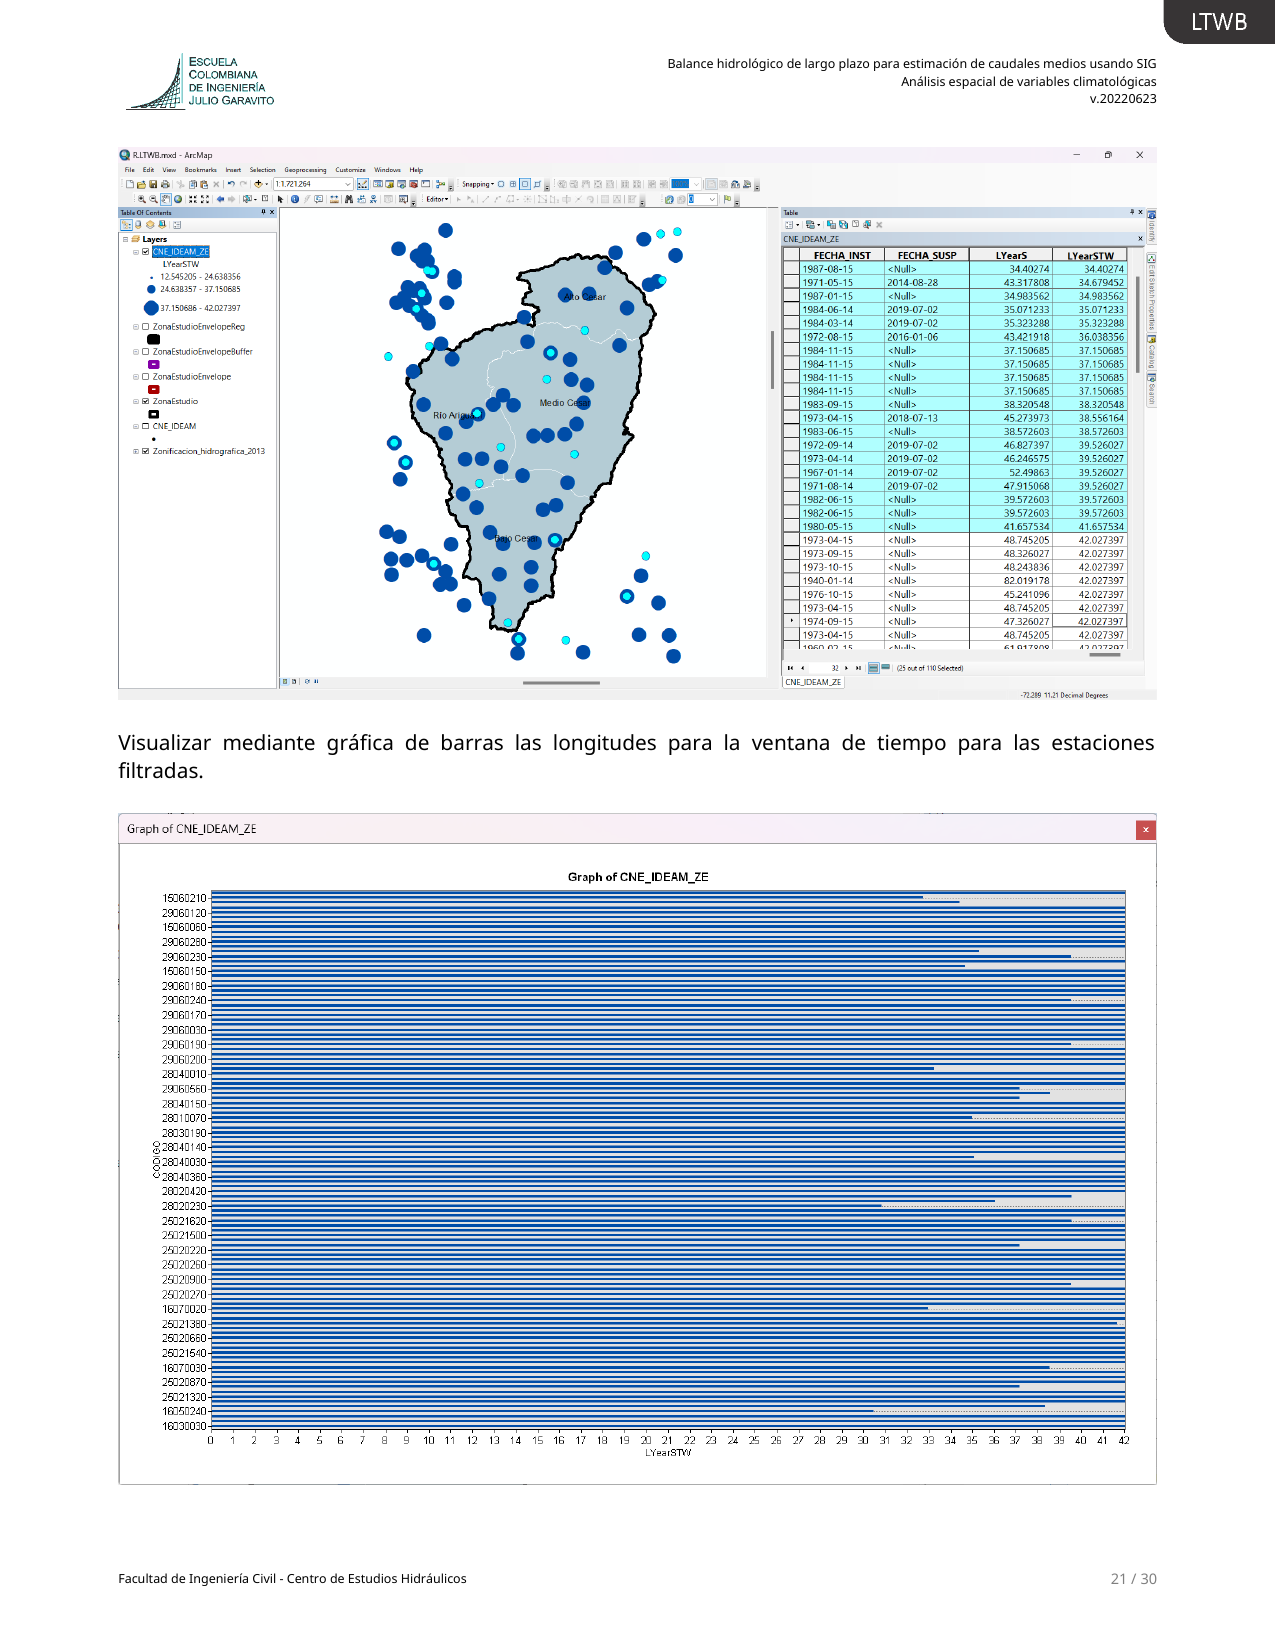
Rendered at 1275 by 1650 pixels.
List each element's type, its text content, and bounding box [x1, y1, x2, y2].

picture [118, 813, 1157, 1485]
picture [1163, 0, 1275, 44]
picture [118, 147, 1157, 700]
picture [118, 44, 282, 119]
text Visualizar mediante gráfica de barras las longitudes para la ventana de tiempo para las estaciones filtradas. [118, 728, 1157, 785]
